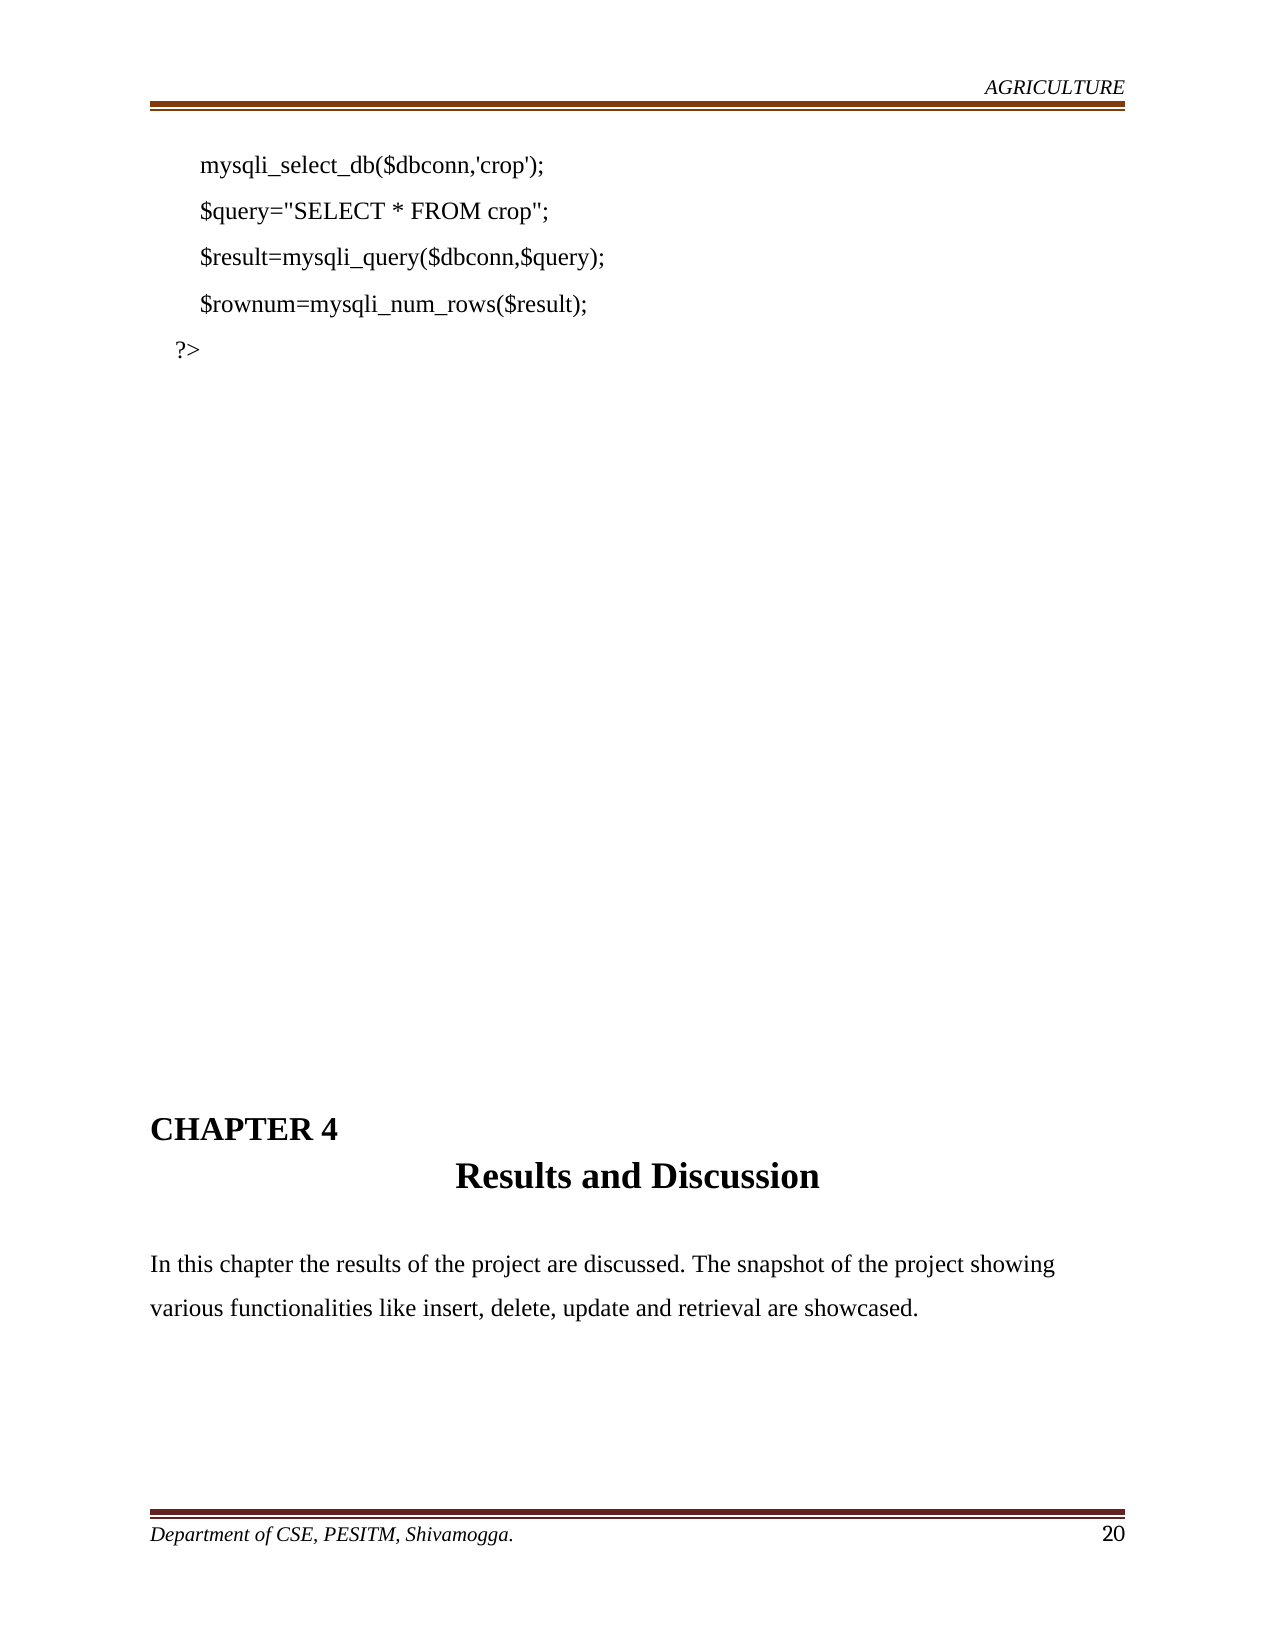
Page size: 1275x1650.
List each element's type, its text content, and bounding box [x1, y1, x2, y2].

text $rownum=mysqli_num_rows($result); [150, 289, 1125, 317]
text In this chapter the results of the project are discussed. The snapshot of the project showing various functionalities like insert, delete, update and retrieval are showcased. [150, 1249, 1125, 1321]
text Results and Discussion [150, 1153, 1125, 1197]
text $result=mysqli_query($dbconn,$query); [150, 242, 1125, 271]
text $query="SELECT * FROM crop"; [150, 196, 1125, 225]
text CHAPTER 4 [150, 1109, 1125, 1147]
text ?> [150, 335, 1125, 364]
text mysqli_select_db($dbconn,'crop'); [150, 150, 1125, 179]
